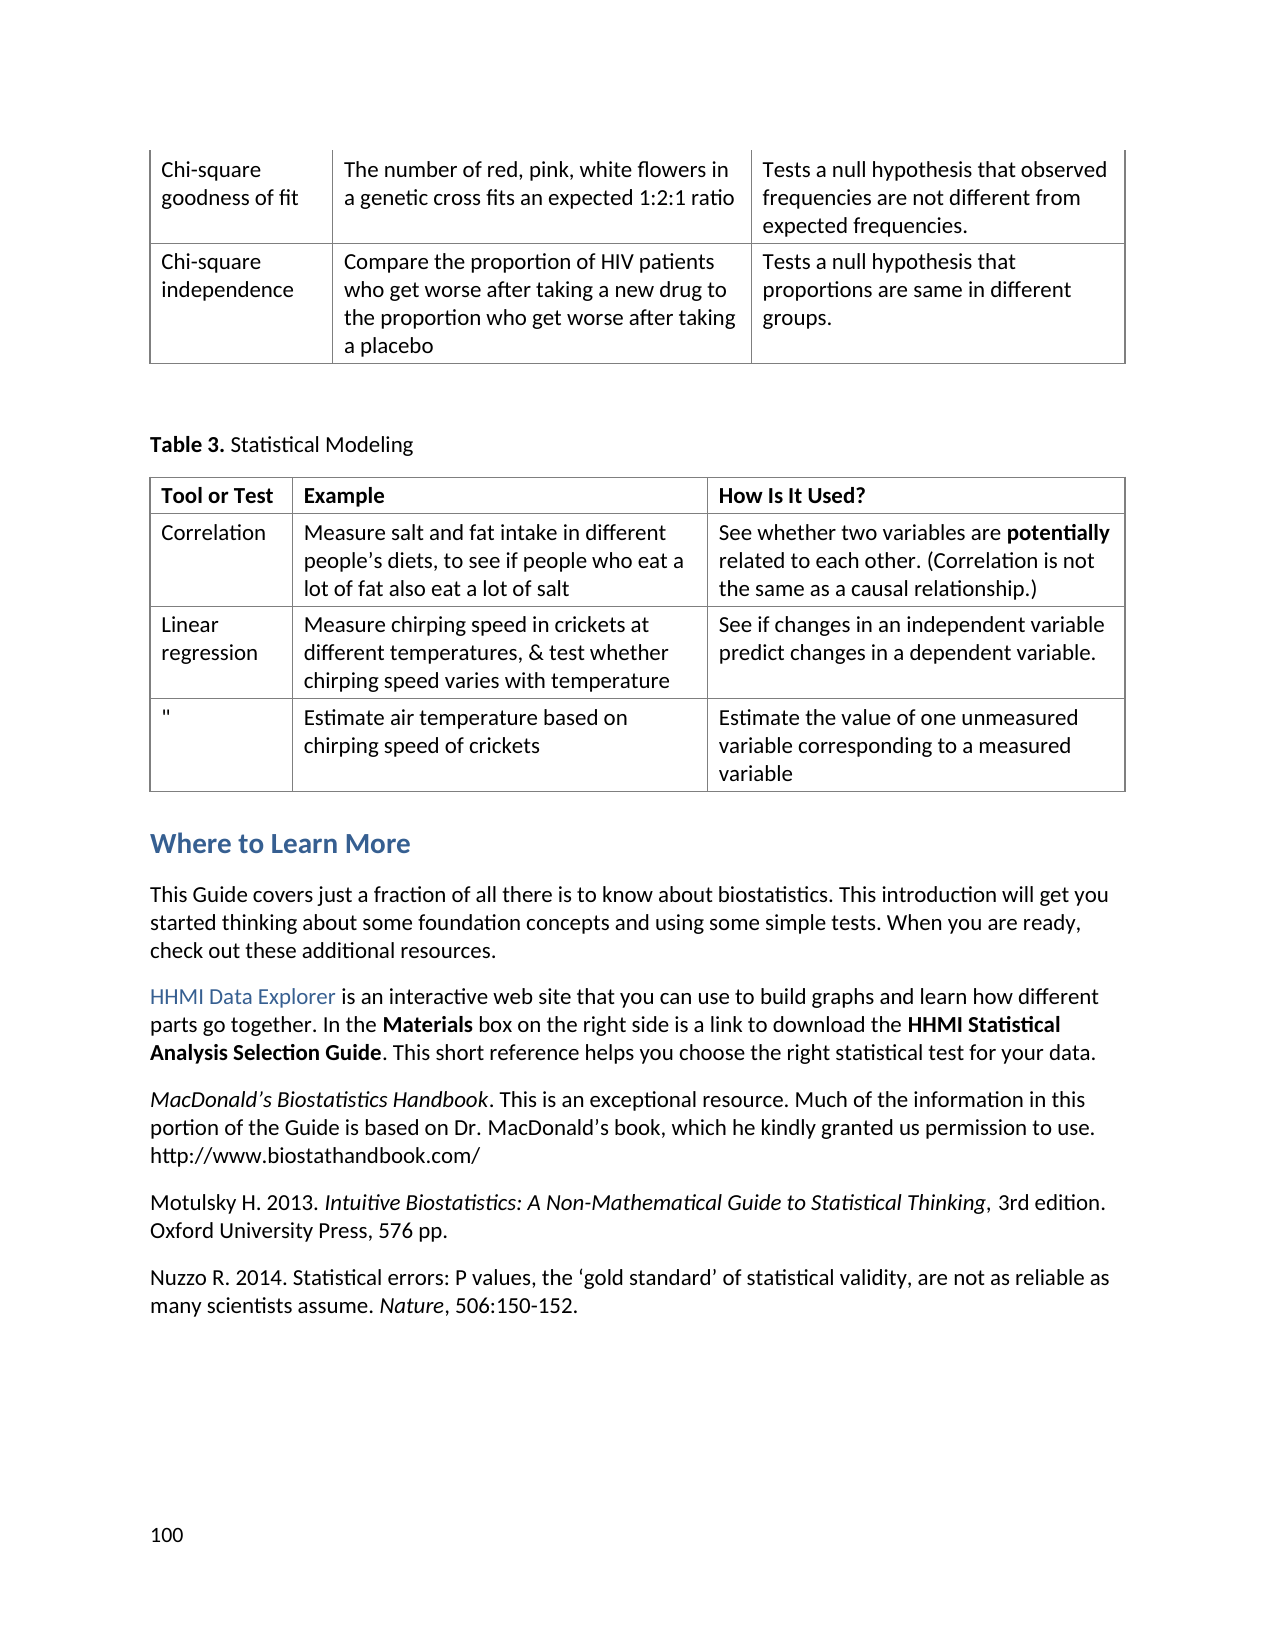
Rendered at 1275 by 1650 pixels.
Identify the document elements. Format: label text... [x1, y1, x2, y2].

text Motulsky H. 2013. Intuitive Biostatistics: A Non-Mathematical Guide to Statistical Thinking, 3rd edition. Oxford University Press, 576 pp. [150, 1188, 1125, 1244]
table_cell Measure chirping speed in crickets at different temperatures, & test whether chirping speed varies with temperature [293, 607, 707, 698]
text HHMI Data Explorer is an interactive web site that you can use to build graphs and learn how different parts go together. In the Materials box on the right side is a link to download the HHMI Statistical Analysis Selection Guide. This short reference helps you choose the right statistical test for your data. [150, 982, 1125, 1067]
table_cell Tests a null hypothesis that proportions are same in different groups. [752, 244, 1124, 363]
table_cell Compare the proportion of HIV patients who get worse after taking a new drug to the proportion who get worse after taking a placebo [333, 244, 751, 363]
table_cell See if changes in an independent variable predict changes in a dependent variable. [708, 607, 1124, 698]
table_cell Chi-square independence [151, 244, 332, 363]
table_header How Is It Used? [708, 478, 1124, 513]
table_cell Linear regression [151, 607, 292, 698]
table_cell Estimate air temperature based on chirping speed of crickets [293, 699, 707, 791]
table_cell Tests a null hypothesis that observed frequencies are not different from expected frequencies. [752, 150, 1124, 243]
text Table 3. Statistical Modeling [150, 430, 1125, 458]
table_cell Estimate the value of one unmeasured variable corresponding to a measured variable [708, 699, 1124, 791]
table_cell Correlation [151, 514, 292, 606]
table_header Tool or Test [151, 478, 292, 513]
text This Guide covers just a fraction of all there is to know about biostatistics. This introduction will get you started thinking about some foundation concepts and using some simple tests. When you are ready, check out these additional resources. [150, 880, 1125, 964]
table_cell " [151, 699, 292, 791]
subtitle Where to Learn More [150, 825, 1125, 861]
table_cell Measure salt and fat intake in different people’s diets, to see if people who eat a lot of fat also eat a lot of salt [293, 514, 707, 606]
table_cell The number of red, pink, white flowers in a genetic cross fits an expected 1:2:1 ratio [333, 150, 751, 243]
table_cell Chi-square goodness of fit [151, 150, 332, 243]
table_header Example [293, 478, 707, 513]
table_cell See whether two variables are potentially related to each other. (Correlation is not the same as a causal relationship.) [708, 514, 1124, 606]
text MacDonald’s Biostatistics Handbook. This is an exceptional resource. Much of the information in this portion of the Guide is based on Dr. MacDonald’s book, which he kindly granted us permission to use. http://www.biostathandbook.com/ [150, 1085, 1125, 1169]
text Nuzzo R. 2014. Statistical errors: P values, the ‘gold standard’ of statistical validity, are not as reliable as many scientists assume. Nature, 506:150-152. [150, 1263, 1125, 1319]
